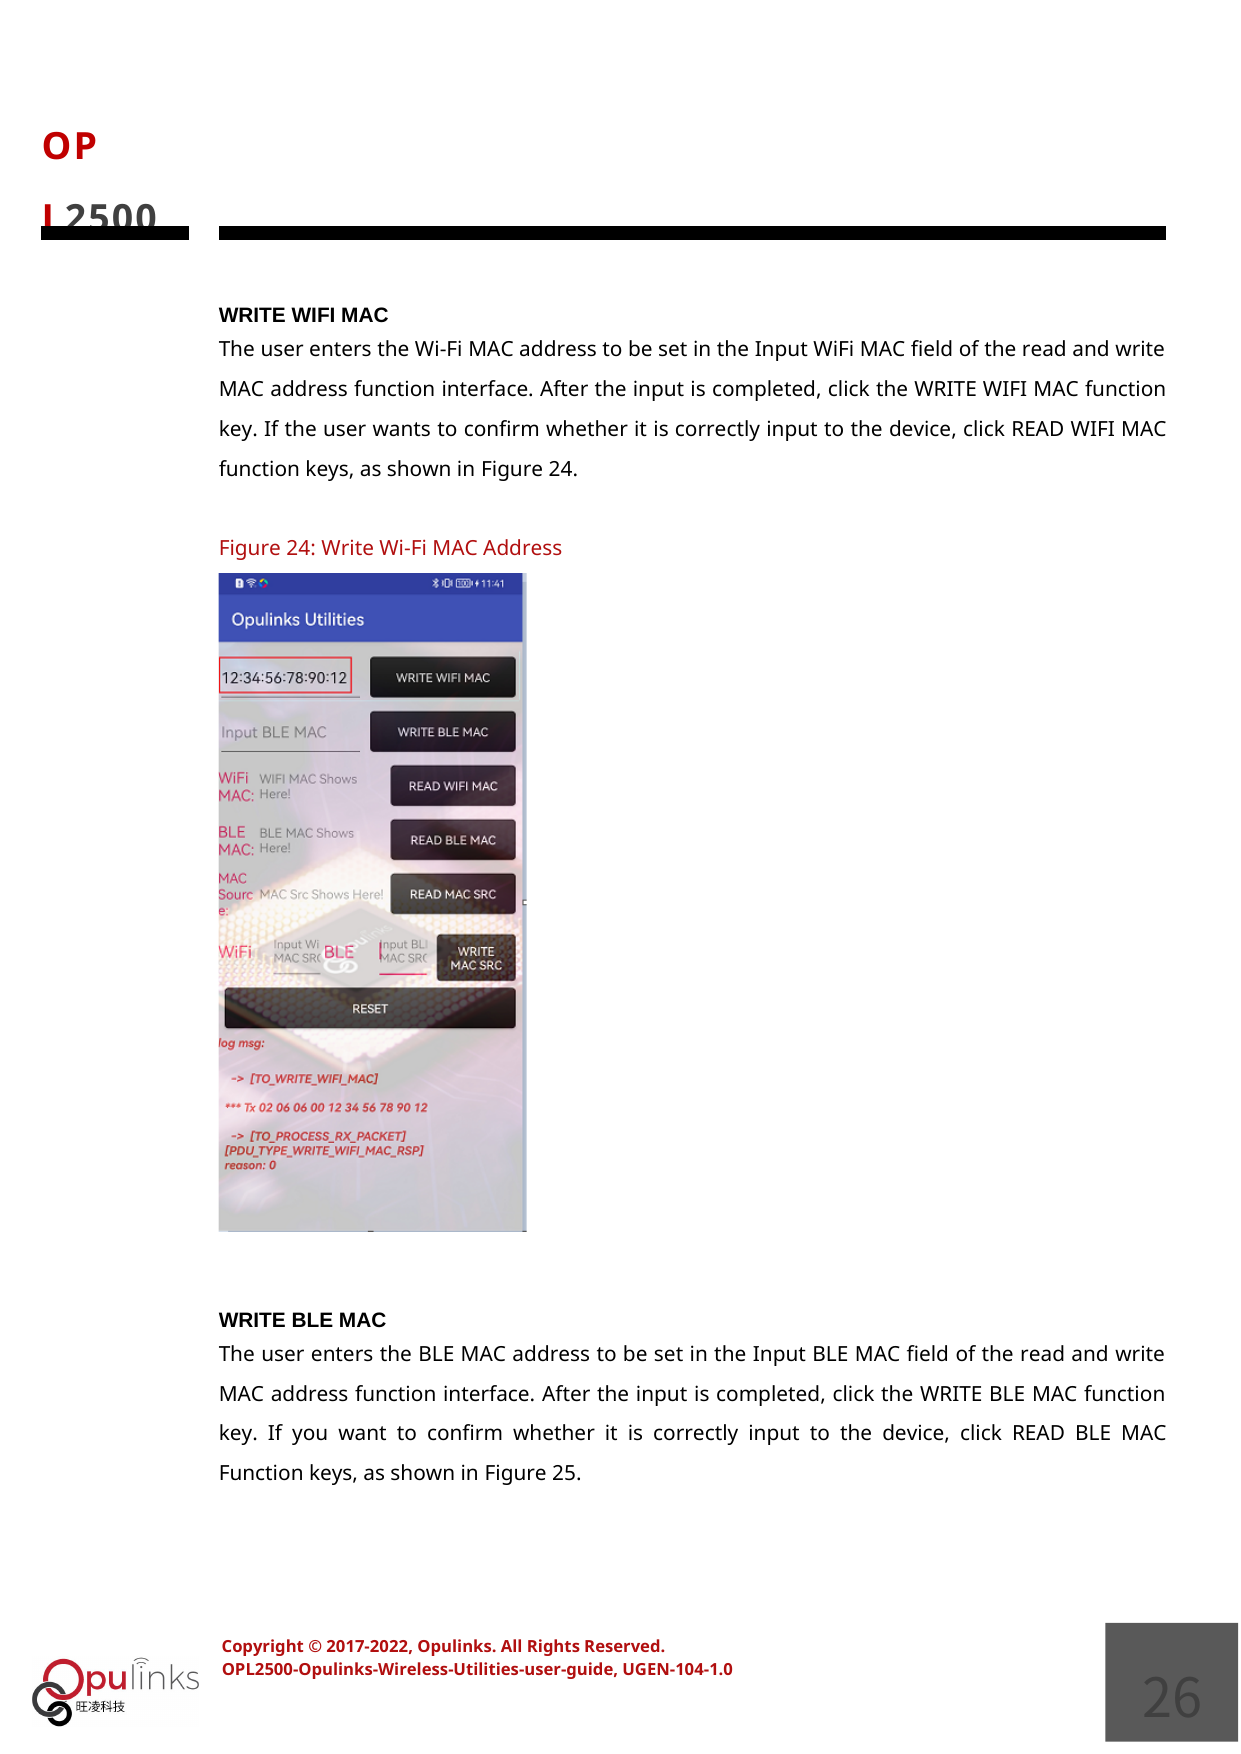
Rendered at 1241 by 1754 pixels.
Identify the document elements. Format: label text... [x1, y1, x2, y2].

text The user enters the BLE MAC address to be set in the Input BLE MAC field of the read and write MAC address function interface. After the input is completed, click the WRITE BLE MAC function key. If you want to confirm whether it is correctly input to the device, click READ BLE MAC Function keys, as shown in Figure 25. [218, 1339, 1168, 1487]
subtitle WRITE BLE MAC [218, 1308, 1130, 1332]
subtitle WRITE WIFI MAC [218, 303, 1130, 327]
picture [31, 1656, 200, 1727]
picture [218, 573, 527, 1232]
text The user enters the Wi-Fi MAC address to be set in the Input WiFi MAC field of the read and write MAC address function interface. After the input is completed, click the WRITE WIFI MAC function key. If the user wants to confirm whether it is correctly input to the device, click READ WIFI MAC function keys, as shown in Figure 24. [218, 334, 1168, 482]
